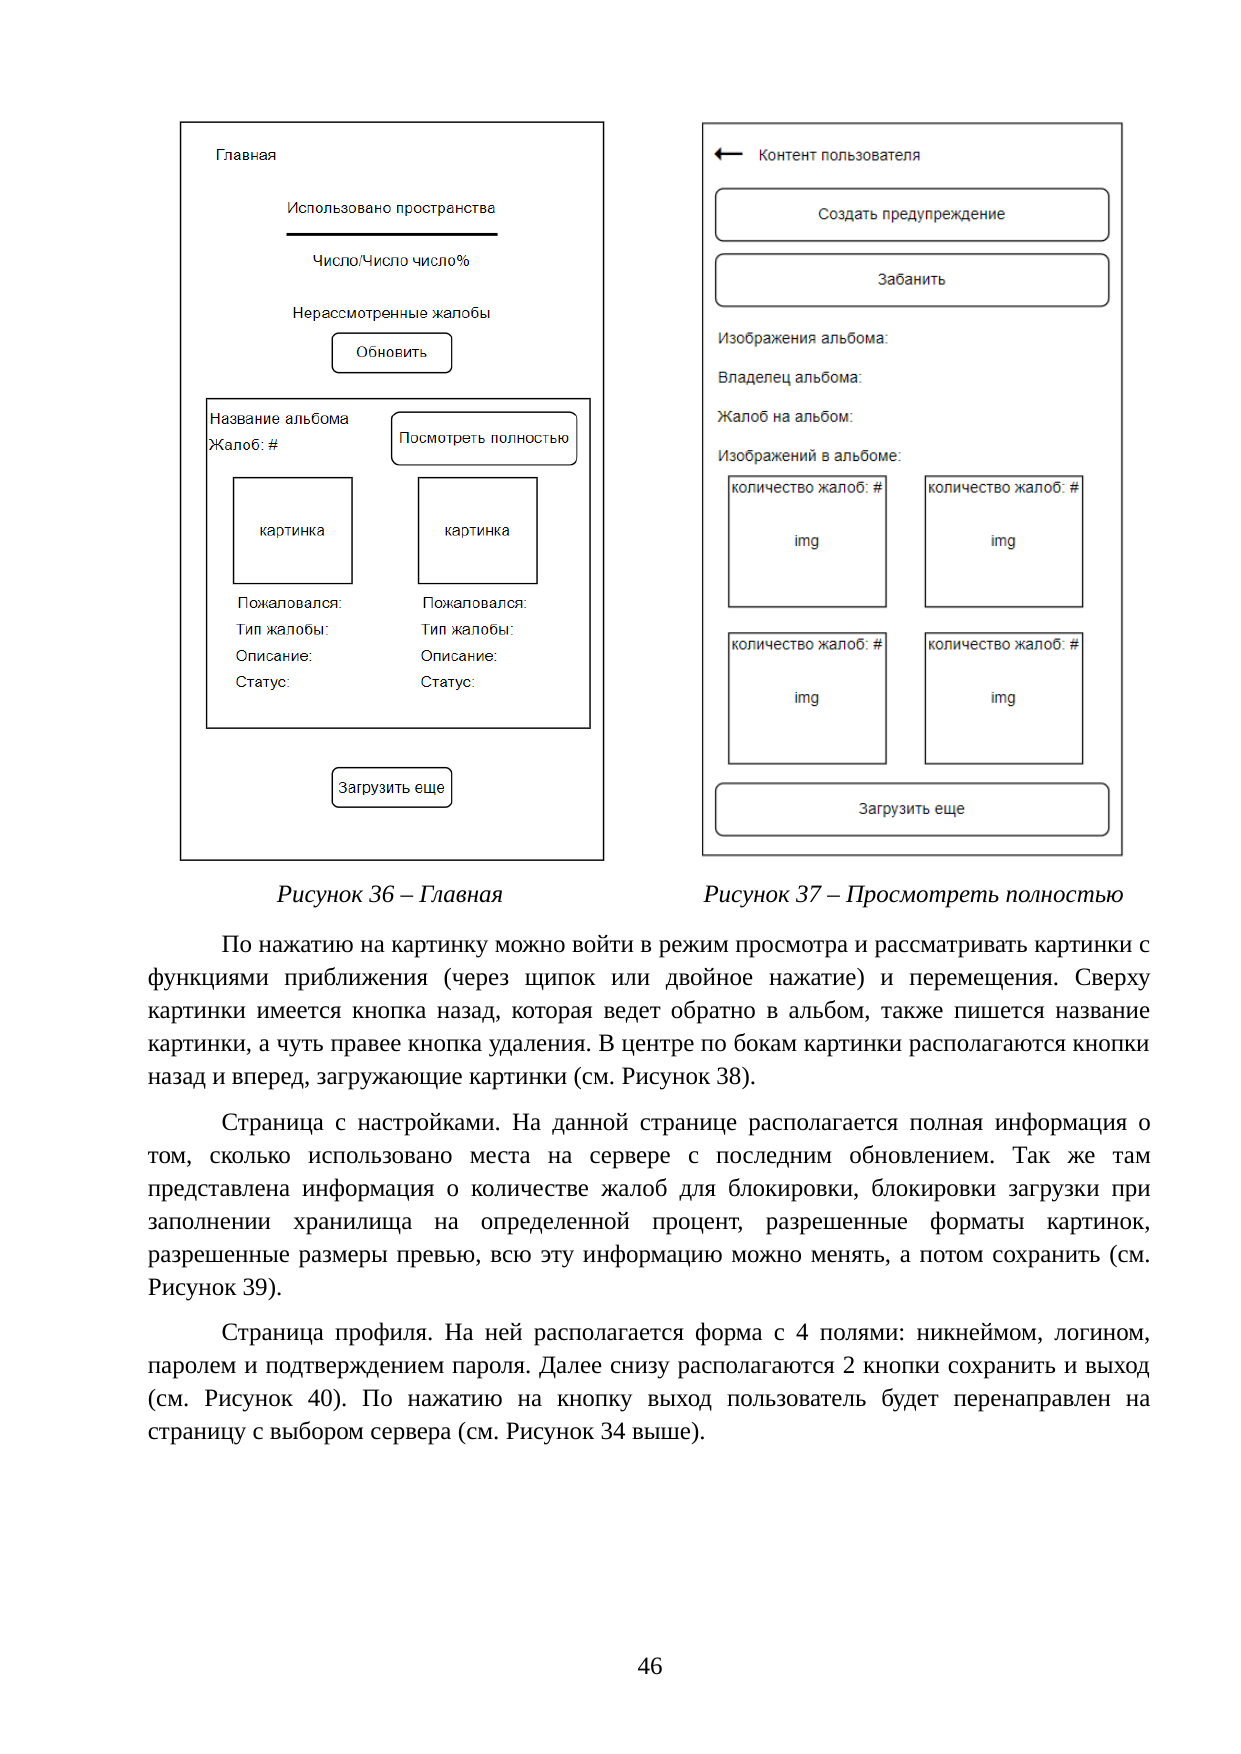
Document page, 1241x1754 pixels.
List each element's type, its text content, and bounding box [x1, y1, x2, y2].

text Страница профиля. На ней располагается форма с 4 полями: никнеймом, логином, паролем и подтверждением пароля. Далее снизу располагаются 2 кнопки сохранить и выход (см. Рисунок 40). По нажатию на кнопку выход пользователь будет перенаправлен на страницу с выбором сервера (см. Рисунок 34 на стр. 40). [148, 1317, 1152, 1445]
picture [175, 118, 607, 863]
text По нажатию на картинку можно войти в режим просмотра и рассматривать картинки с функциями приближения (через щипок или двойное нажатие) и перемещения. Сверху картинки имеется кнопка назад, которая ведет обратно в альбом, также пишется название картинки, а чуть правее кнопка удаления. В центре по бокам картинки располагаются кнопки назад и вперед, загружающие картинки (см. Рисунок 38). [148, 929, 1152, 1090]
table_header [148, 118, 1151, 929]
text Страница с настройками. На данной странице располагается полная информация о том, сколько использовано места на сервере с последним обновлением. Так же там представлена информация о количестве жалоб для блокировки, блокировки загрузки при заполнении хранилища на определенной процент, разрешенные форматы картинок, разрешенные размеры превью, всю эту информацию можно менять, а потом сохранить (см. Рисунок 39). [148, 1107, 1152, 1301]
picture [701, 118, 1128, 863]
